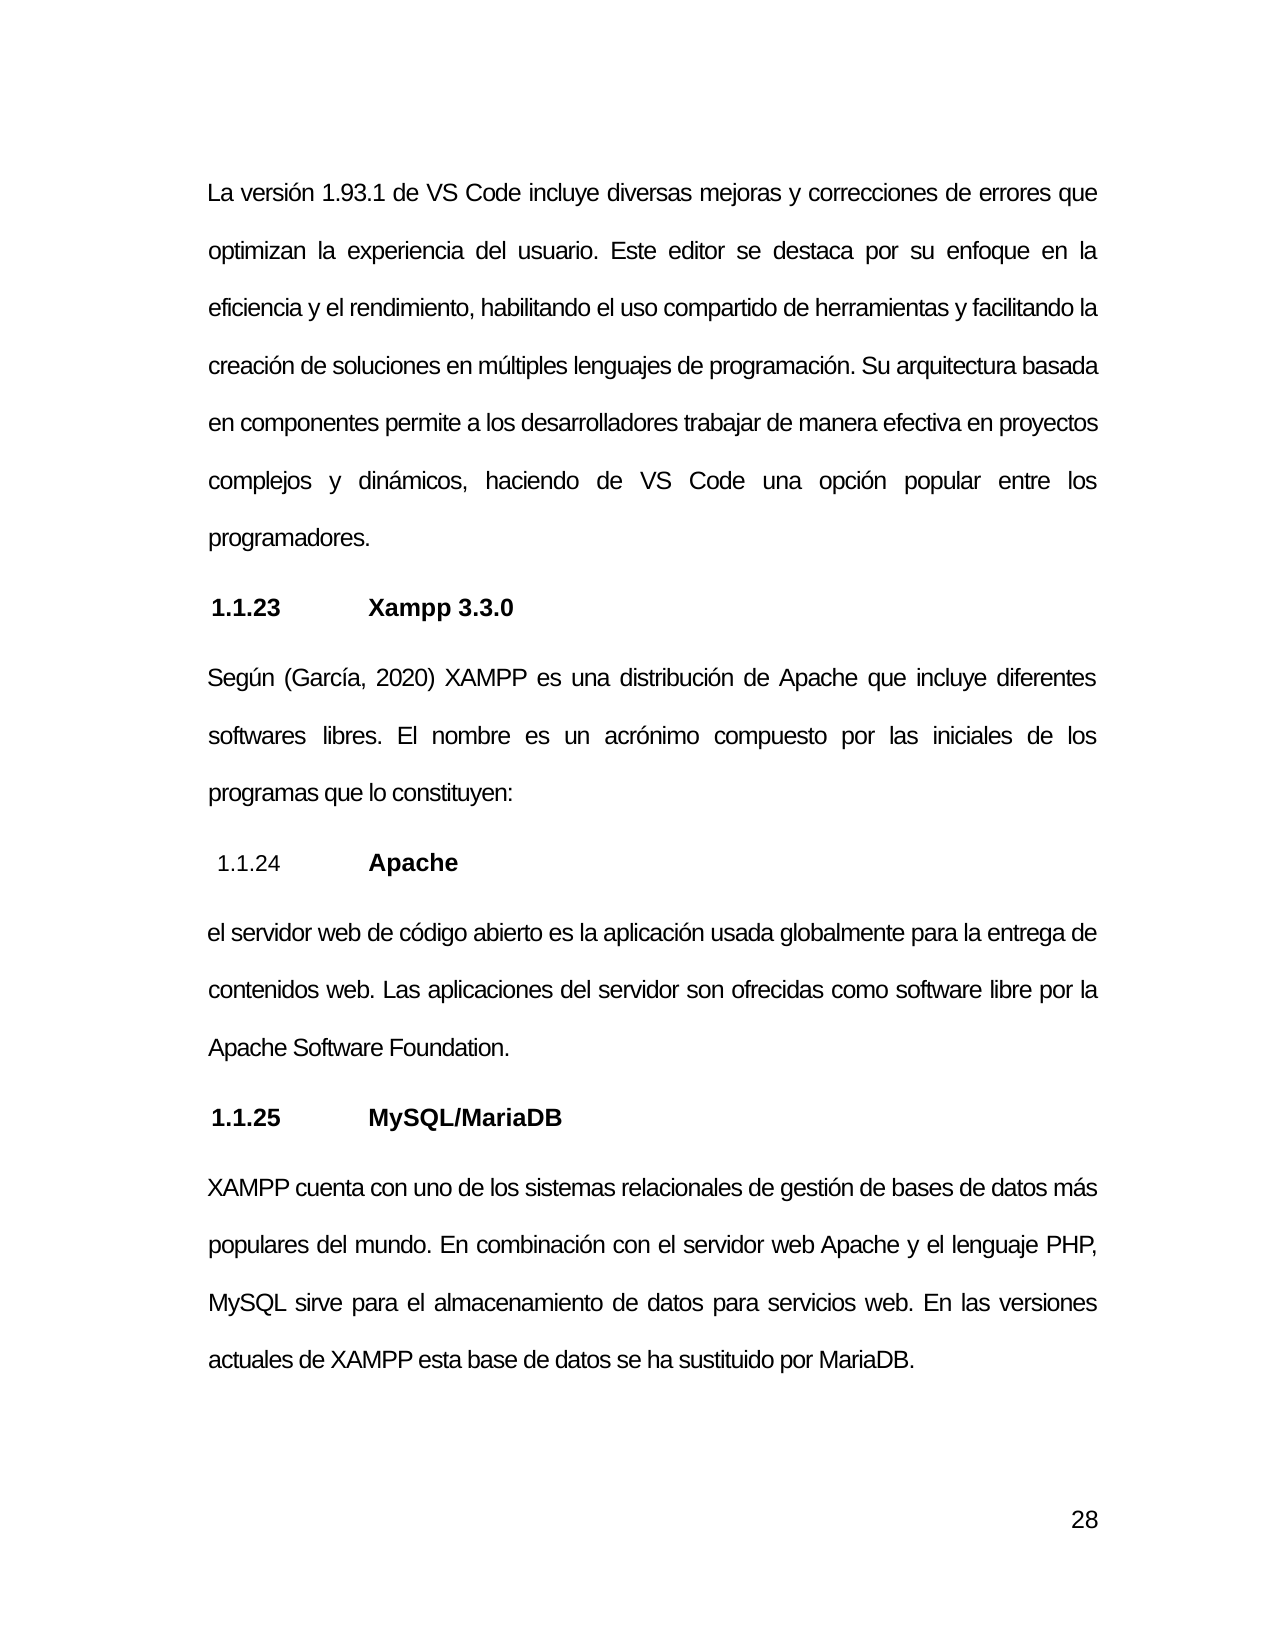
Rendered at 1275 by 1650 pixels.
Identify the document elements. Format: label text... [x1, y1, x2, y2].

title XAMPP cuenta con uno de los sistemas relacionales de gestión de bases de datos más populares del mundo. En combinación con el servidor web Apache y el lenguaje PHP, MySQL sirve para el almacenamiento de datos para servicios web. En las versiones actuales de XAMPP esta base de datos se ha sustituido por MariaDB. [207, 1173, 1098, 1374]
text Xampp 3.3.0 [207, 593, 1094, 622]
title el servidor web de código abierto es la aplicación usada globalmente para la entrega de contenidos web. Las aplicaciones del servidor son ofrecidas como software libre por la Apache Software Foundation. [207, 918, 1098, 1062]
title La versión 1.93.1 de VS Code incluye diversas mejoras y correcciones de errores que optimizan la experiencia del usuario. Este editor se destaca por su enfoque en la eficiencia y el rendimiento, habilitando el uso compartido de herramientas y facilitando la creación de soluciones en múltiples lenguajes de programación. Su arquitectura basada en componentes permite a los desarrolladores trabajar de manera efectiva en proyectos complejos y dinámicos, haciendo de VS Code una opción popular entre los programadores. [207, 178, 1098, 552]
text MySQL/MariaDB [207, 1103, 1094, 1132]
text Apache [207, 848, 1094, 877]
title Según (García, 2020) XAMPP es una distribución de Apache que incluye diferentes softwares libres. El nombre es un acrónimo compuesto por las iniciales de los programas que lo constituyen: [207, 663, 1098, 807]
